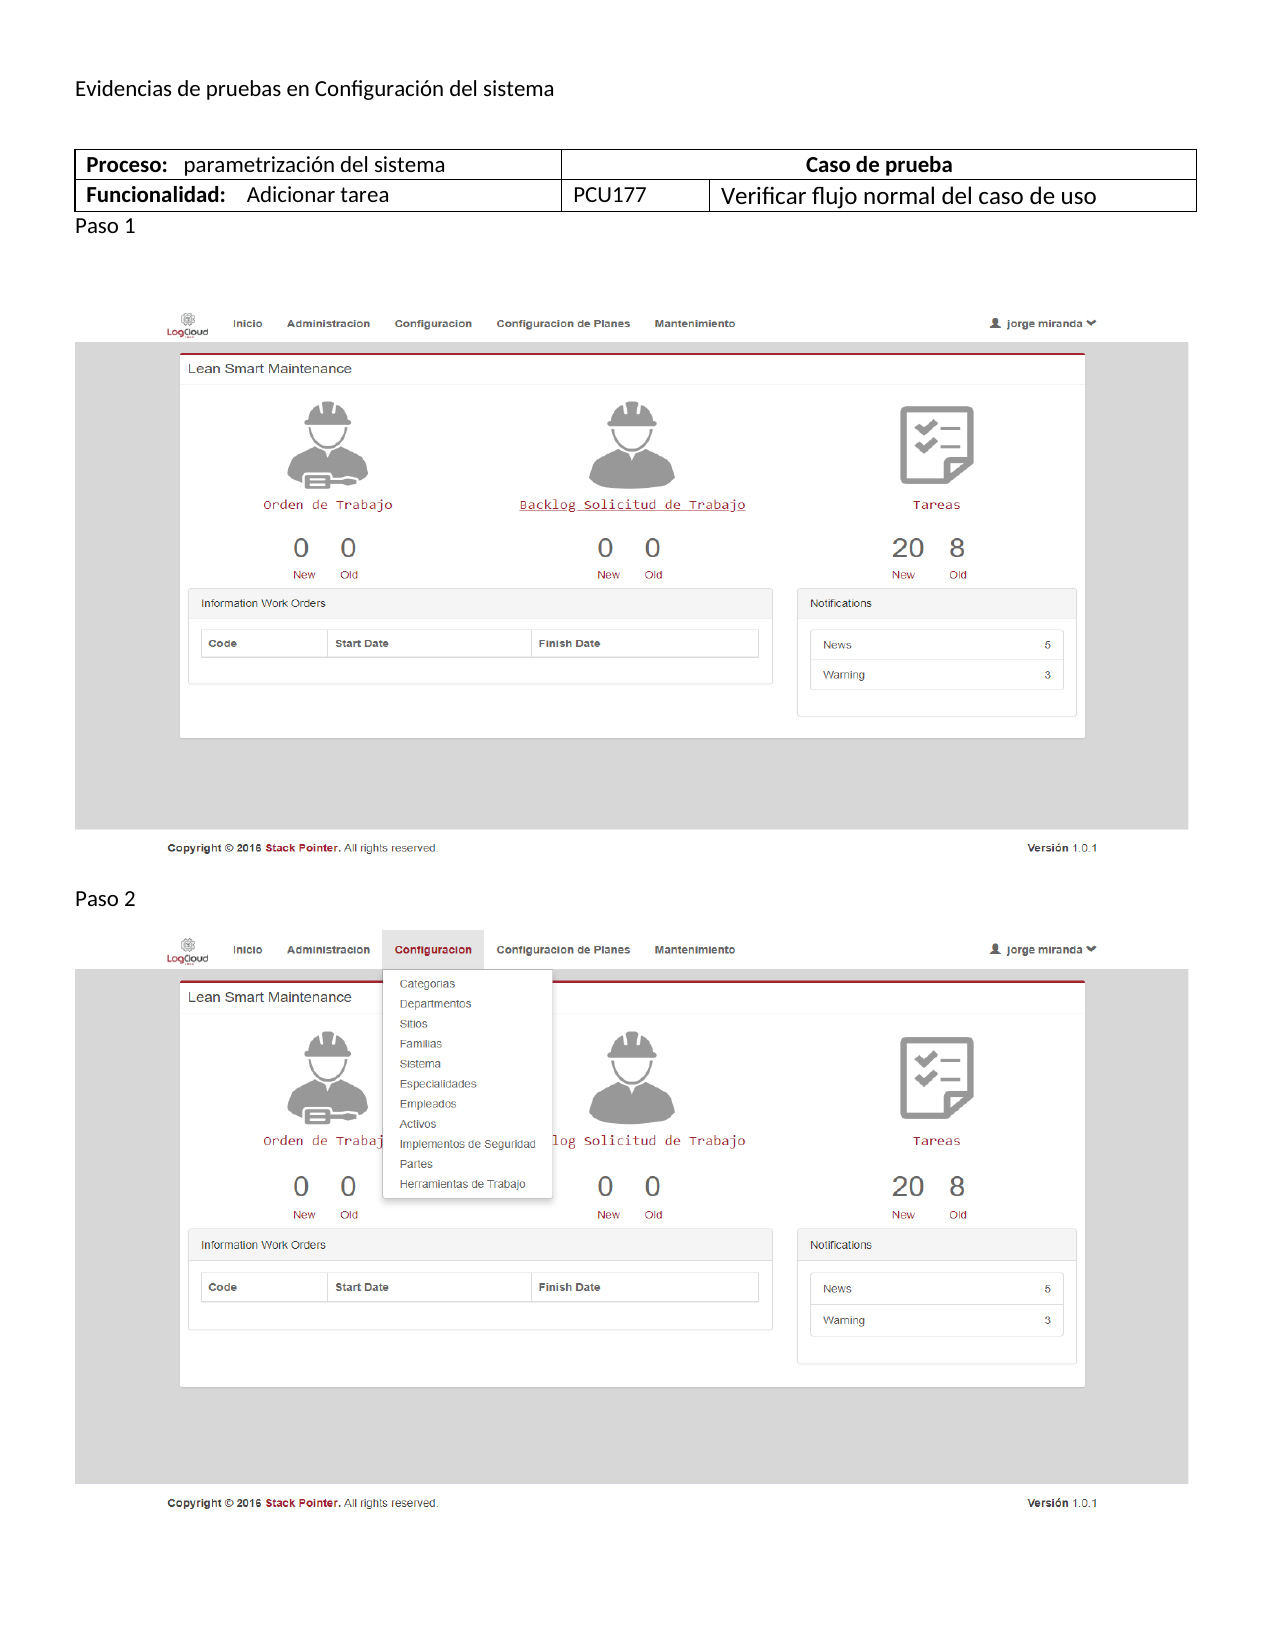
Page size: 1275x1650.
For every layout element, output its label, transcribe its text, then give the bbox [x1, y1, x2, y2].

table_header Proceso: parametrización del sistema [76, 150, 561, 179]
table_cell Verificar flujo normal del caso de uso [710, 180, 1196, 211]
text Paso 1 [75, 212, 1200, 240]
picture [75, 930, 1189, 1521]
table_header Caso de prueba [562, 150, 1196, 179]
text Paso 2 [75, 884, 1200, 912]
table_cell PCU177 [562, 180, 709, 211]
table_cell Funcionalidad: Adicionar tarea [76, 180, 561, 211]
picture [75, 305, 1189, 865]
